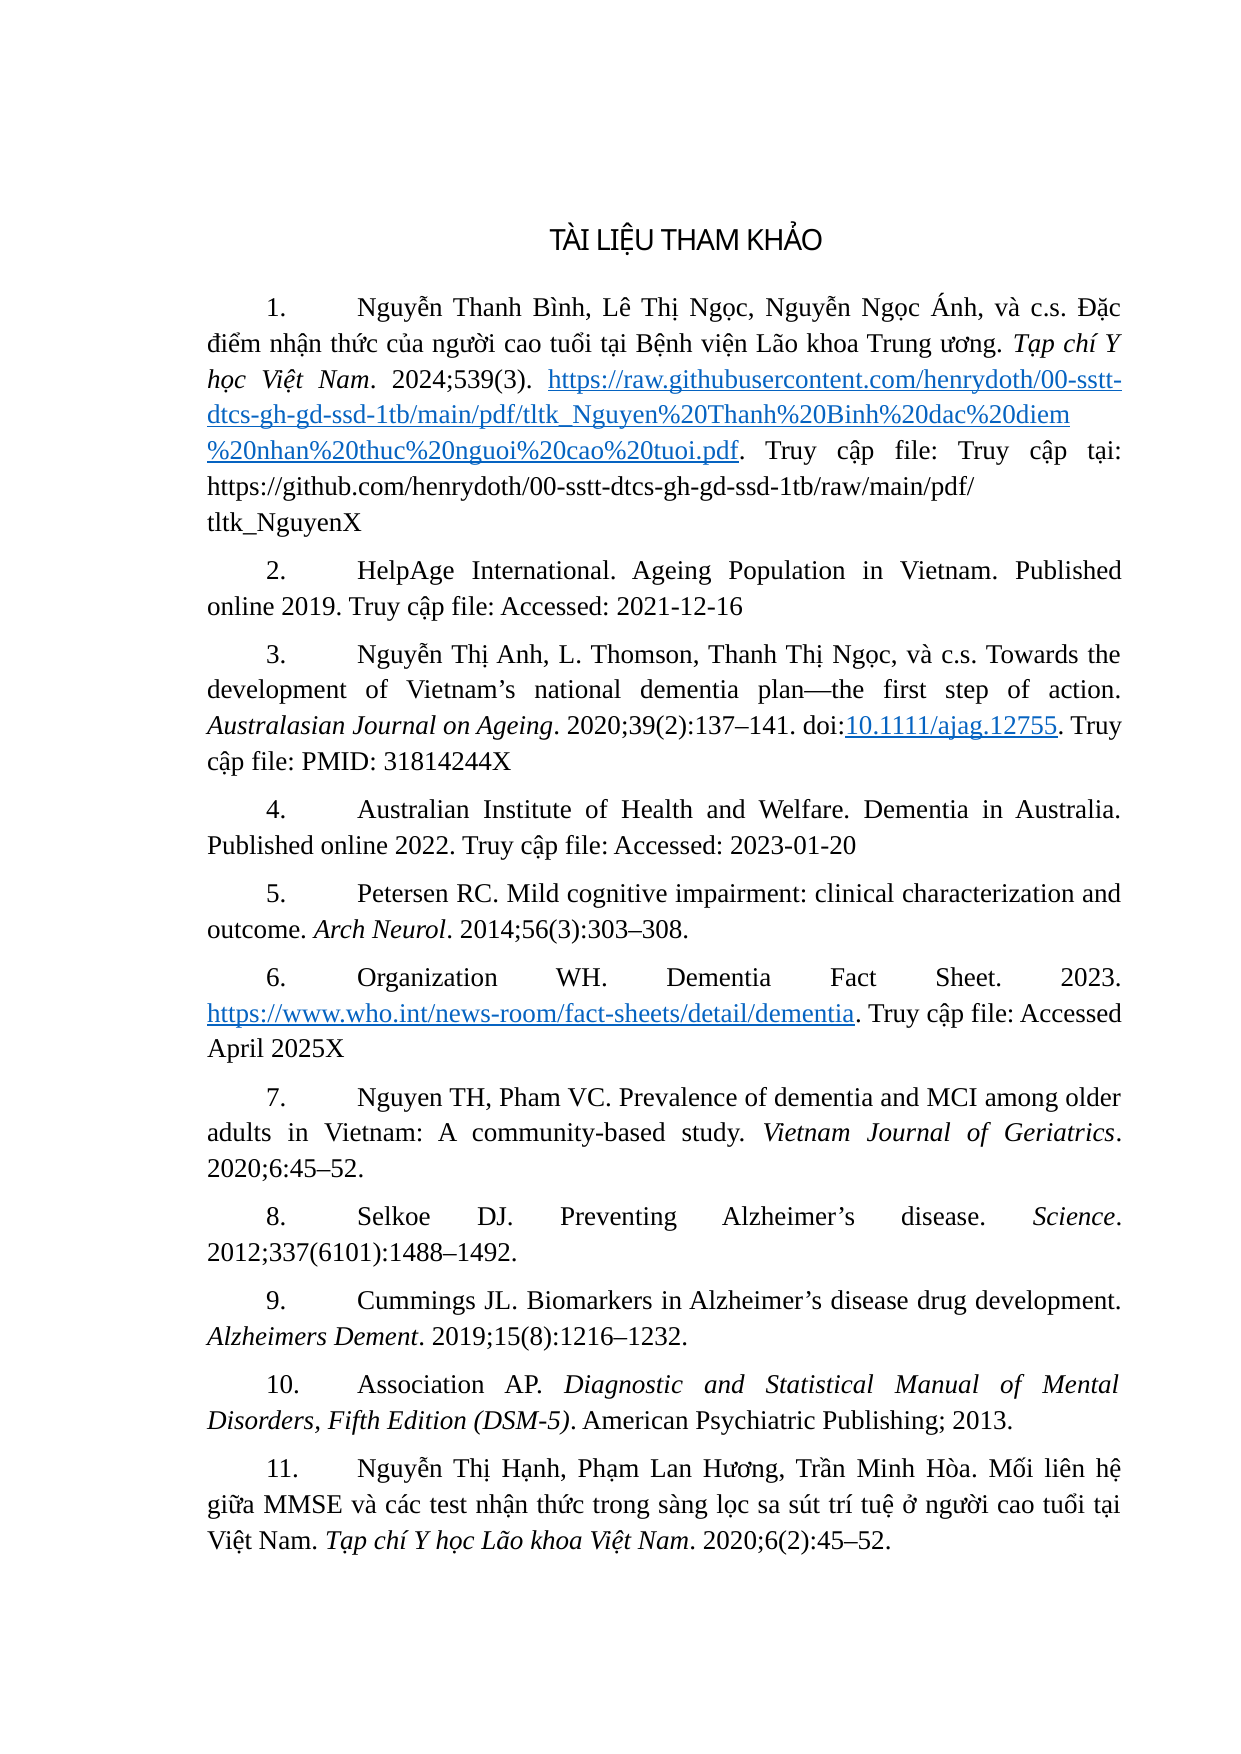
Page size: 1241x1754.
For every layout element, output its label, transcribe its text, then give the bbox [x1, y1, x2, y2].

text TÀI LIỆU THAM KHẢO [252, 219, 1122, 259]
